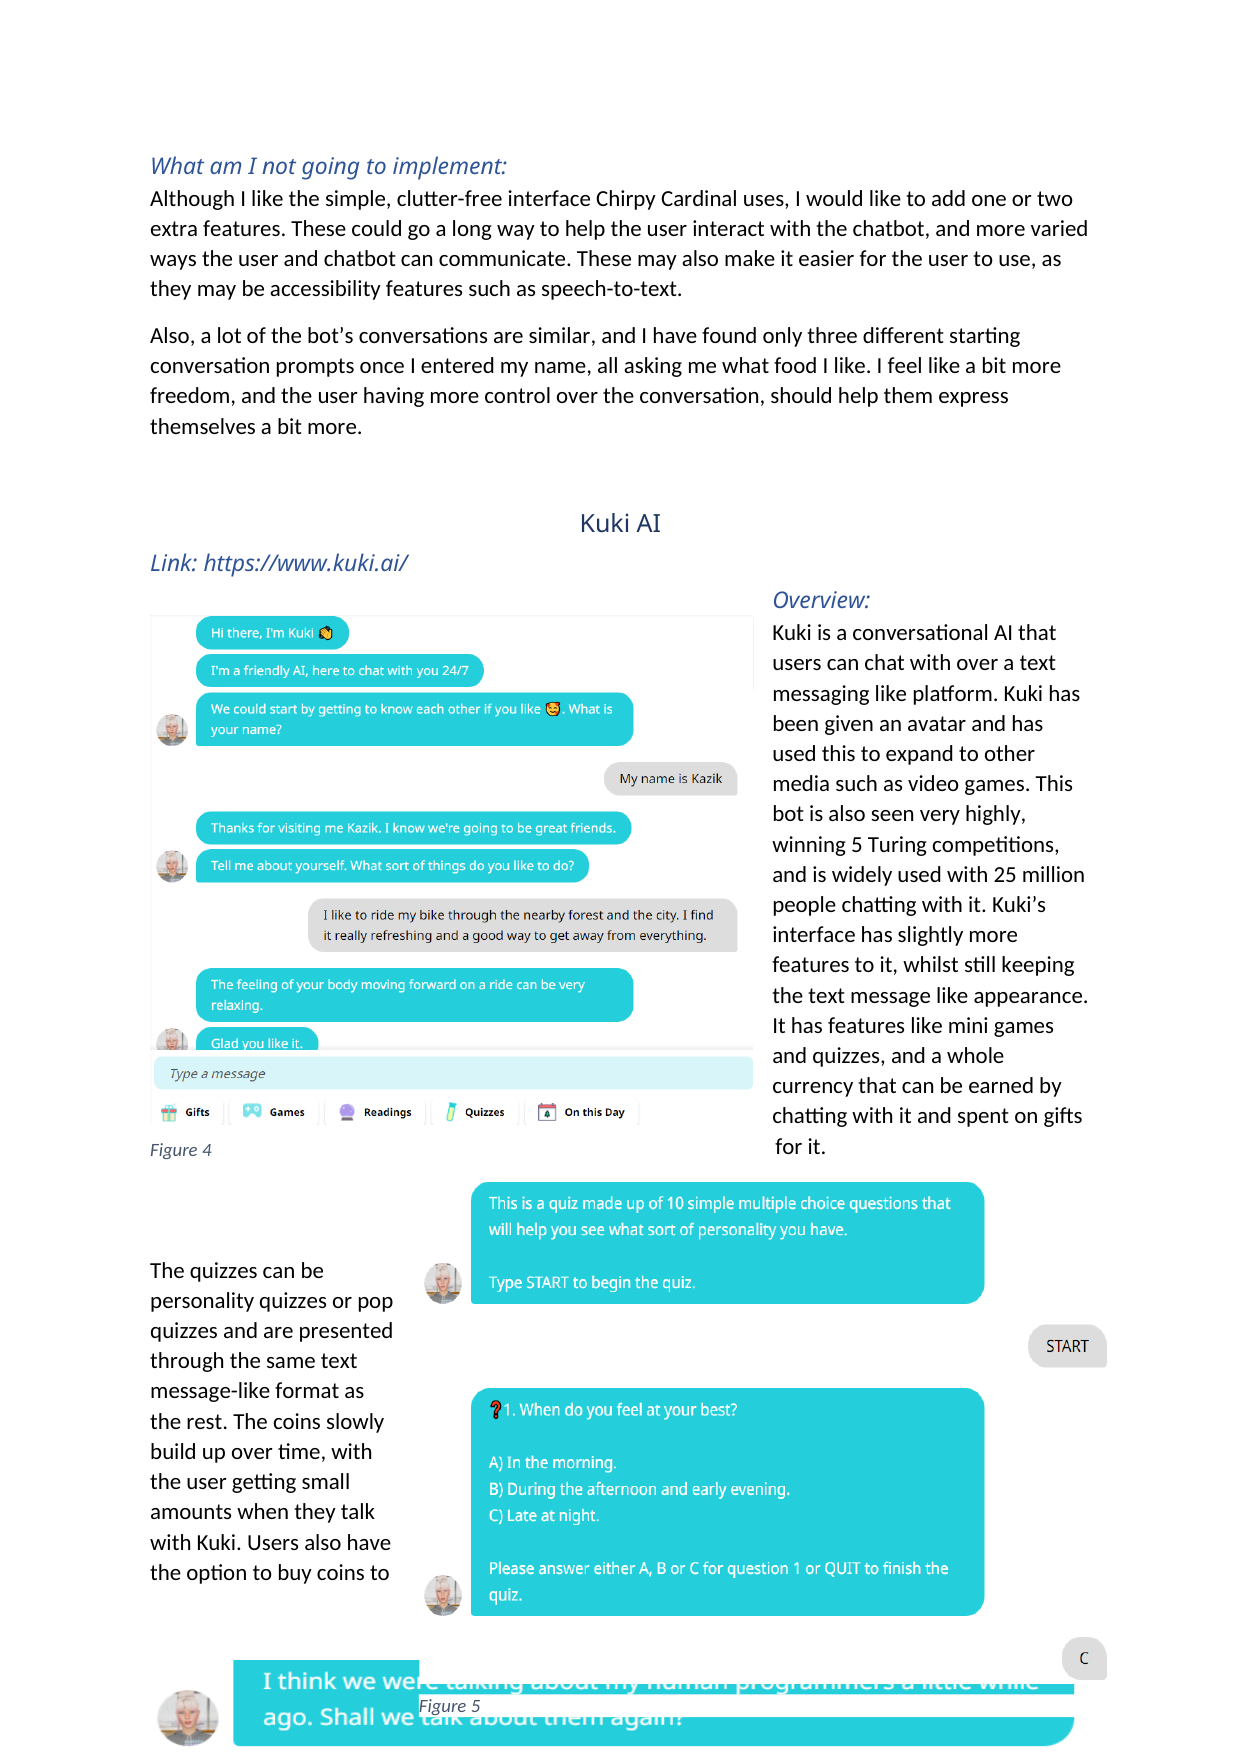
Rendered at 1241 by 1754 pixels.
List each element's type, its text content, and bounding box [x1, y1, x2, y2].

subtitle Overview: [150, 584, 1090, 616]
subtitle Link: https://www.kuki.ai/ [150, 547, 1090, 578]
picture [150, 1173, 1109, 1751]
text Although I like the simple, clutter-free interface Chirpy Cardinal uses, I would like to add one or two extra features. These could go a long way to help the user interact with the chatbot, and more varied ways the user and chatbot can communicate. These may also make it easier for the user to use, as they may be accessibility features such as speech-to-text. [150, 184, 1090, 302]
text Also, a lot of the bot’s conversations are similar, and I have found only three different starting conversation prompts once I entered my name, all asking me what food I like. I feel like a bit more freedom, and the user having more control over the conversation, should help them express themselves a bit more. [150, 321, 1090, 440]
subtitle Kuki AI [150, 506, 1090, 540]
picture [150, 615, 753, 1124]
subtitle What am I not going to implement: [150, 150, 1090, 181]
